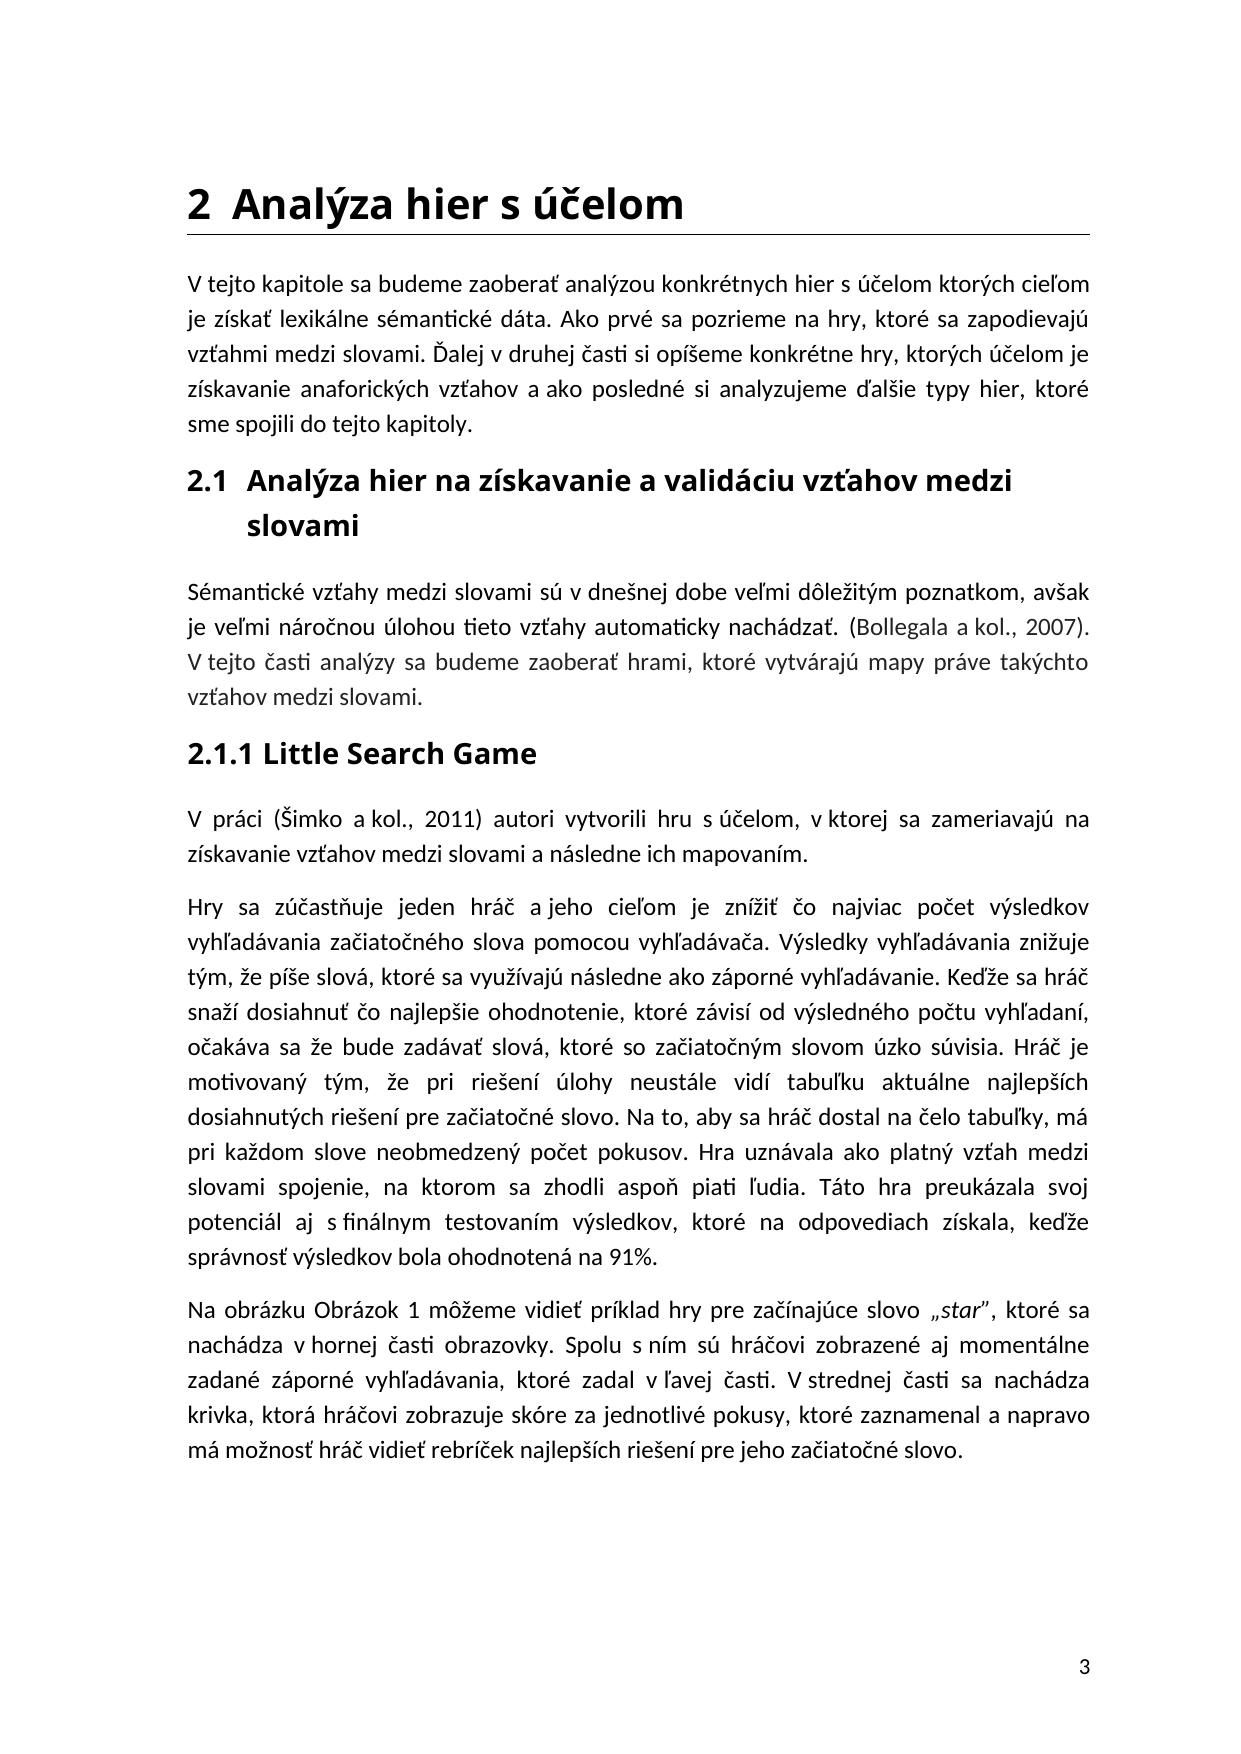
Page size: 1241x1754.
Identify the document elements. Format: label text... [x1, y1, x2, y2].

text Sémantické vzťahy medzi slovami sú v dnešnej dobe veľmi dôležitým poznatkom, avšak je veľmi náročnou úlohou tieto vzťahy automaticky nachádzať. (Bollegala a kol., 2007). V tejto časti analýzy sa budeme zaoberať hrami, ktoré vytvárajú mapy práve takýchto vzťahov medzi slovami. [187, 576, 1090, 654]
list Hry sa zúčastňuje jeden hráč a jeho cieľom je znížiť čo najviac počet výsledkov vyhľadávania začiatočného slova pomocou vyhľadávača. Výsledky vyhľadávania znižuje tým, že píše slová, ktoré sa využívajú následne ako záporné vyhľadávanie. Keďže sa hráč snaží dosiahnuť čo najlepšie ohodnotenie, ktoré závisí od výsledného počtu vyhľadaní, očakáva sa že bude zadávať slová, ktoré so začiatočným slovom úzko súvisia. Hráč je motivovaný tým, že pri riešení úlohy neustále vidí tabuľku aktuálne najlepších dosiahnutých riešení pre začiatočné slovo. Na to, aby sa hráč dostal na čelo tabuľky, má pri každom slove neobmedzený počet pokusov. Hra uznávala ako platný vzťah medzi slovami spojenie, na ktorom sa zhodli aspoň piati ľudia. Táto hra preukázala svoj potenciál aj s finálnym testovaním výsledkov, ktoré na odpovediach získala, keďže správnosť výsledkov bola ohodnotená na 91%. [187, 891, 1090, 1272]
subtitle Little Search Game [187, 733, 1090, 773]
list V tejto kapitole sa budeme zaoberať analýzou konkrétnych hier s účelom ktorých cieľom je získať lexikálne sémantické dáta. Ako prvé sa pozrieme na hry, ktoré sa zapodievajú vzťahmi medzi slovami. Ďalej v druhej časti si opíšeme konkrétne hry, ktorých účelom je získavanie anaforických vzťahov a ako posledné si analyzujeme ďalšie typy hier, ktoré sme spojili do tejto kapitoly. [187, 268, 1090, 439]
list Na obrázku Obrázok 1 môžeme vidieť príklad hry pre začínajúce slovo „star”, ktoré sa nachádza v hornej časti obrazovky. Spolu s ním sú hráčovi zobrazené aj momentálne zadané záporné vyhľadávania, ktoré zadal v ľavej časti. V strednej časti sa nachádza krivka, ktorá hráčovi zobrazuje skóre za jednotlivé pokusy, ktoré zaznamenal a napravo má možnosť hráč vidieť rebríček najlepších riešení pre jeho začiatočné slovo. [187, 1294, 1090, 1464]
subtitle Analýza hier s účelom [187, 175, 1090, 234]
list V práci (Šimko a kol., 2011) autori vytvorili hru s účelom, v ktorej sa zameriavajú na získavanie vzťahov medzi slovami a následne ich mapovaním. [187, 803, 1090, 869]
text Sémantické vzťahy medzi slovami sú v dnešnej dobe veľmi dôležitým poznatkom, avšak je veľmi náročnou úlohou tieto vzťahy automaticky nachádzať. (Bollegala a kol., 2007). V tejto časti analýzy sa budeme zaoberať hrami, ktoré vytvárajú mapy práve takýchto vzťahov medzi slovami. [187, 655, 1090, 712]
subtitle Analýza hier na získavanie a validáciu vzťahov medzi slovami [187, 460, 1090, 545]
